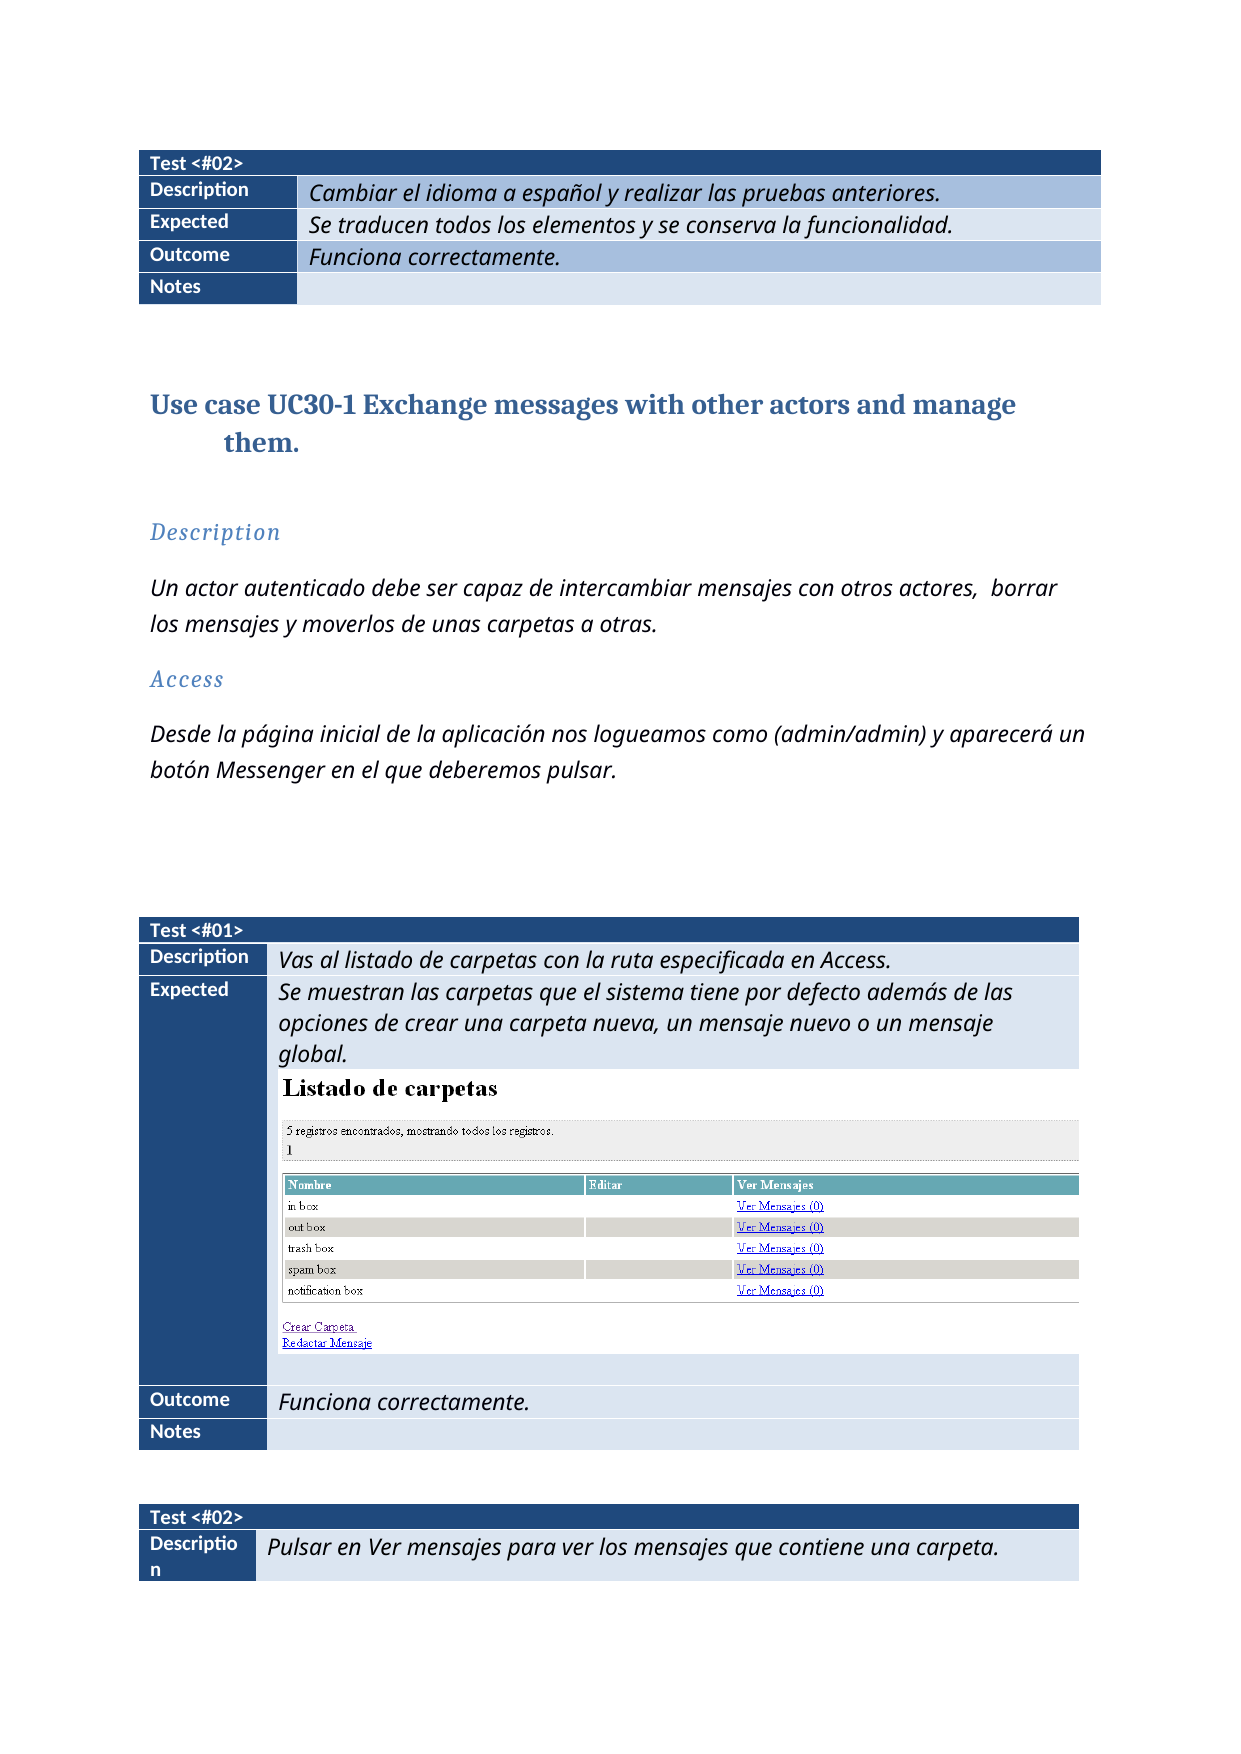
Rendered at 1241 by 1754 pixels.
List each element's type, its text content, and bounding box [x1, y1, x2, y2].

table_cell Description [139, 176, 297, 208]
table_cell Description [139, 1530, 256, 1581]
text Access [150, 664, 1090, 693]
table_header Test <#02> [139, 1504, 1079, 1529]
text Description [150, 518, 1090, 547]
table_cell Notes [139, 273, 297, 304]
table_cell Outcome [139, 1386, 267, 1418]
table_cell Outcome [139, 241, 297, 272]
table_cell Notes [139, 1419, 267, 1450]
text Un actor autenticado debe ser capaz de intercambiar mensajes con otros actores, borrar los mensajes y moverlos de unas carpetas a otras. [150, 572, 1090, 639]
table_cell Vas al listado de carpetas con la ruta especificada en Access. [267, 944, 1079, 975]
text Desde la página inicial de la aplicación nos logueamos como (admin/admin) y aparecerá un botón Messenger en el que deberemos pulsar. [150, 718, 1090, 786]
table_cell Funciona correctamente. [267, 1386, 1079, 1418]
table_cell Description [139, 944, 267, 975]
text Use case UC30-1 Exchange messages with other actors and manage them. [150, 388, 1090, 460]
table_header Test <#01> [139, 917, 1079, 942]
table_cell Funciona correctamente. [298, 241, 1101, 272]
table_cell Se traducen todos los elementos y se conserva la funcionalidad. [298, 209, 1101, 240]
table_cell Cambiar el idioma a español y realizar las pruebas anteriores. [298, 176, 1101, 208]
table_cell Expected [139, 209, 297, 240]
picture [278, 1069, 1079, 1354]
table_cell Se muestran las carpetas que el sistema tiene por defecto además de las opciones de crear una carpeta nueva, un mensaje nuevo o un mensaje global. [267, 976, 1079, 1385]
table_cell [298, 273, 1101, 304]
table_cell [267, 1419, 1079, 1450]
table_cell Pulsar en Ver mensajes para ver los mensajes que contiene una carpeta. [256, 1530, 1079, 1581]
table_header Test <#02> [139, 150, 1101, 175]
table_cell Expected [139, 976, 267, 1385]
